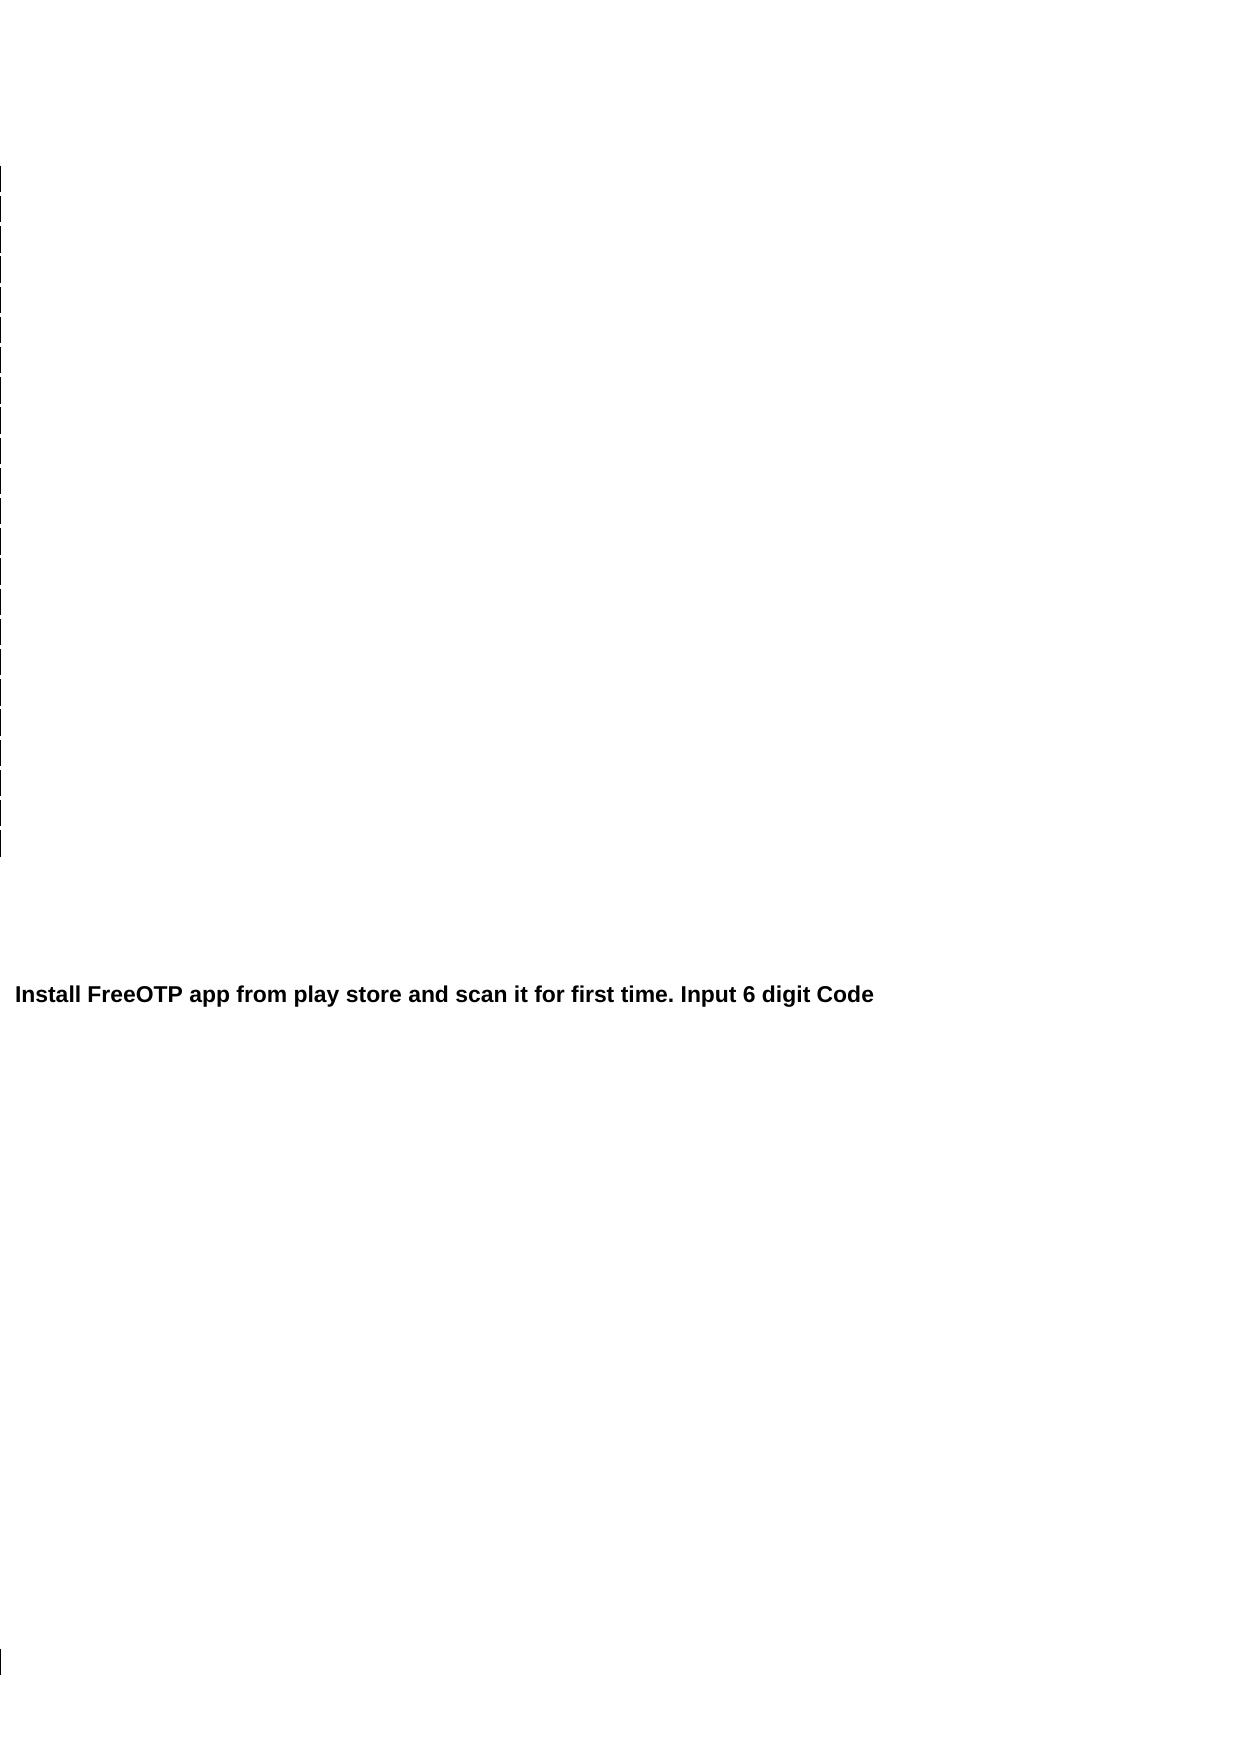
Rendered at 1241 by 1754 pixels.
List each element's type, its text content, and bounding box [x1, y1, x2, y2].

text Install FreeOTP app from play store and scan it for first time. Input 6 digit Code [15, 981, 1180, 1008]
